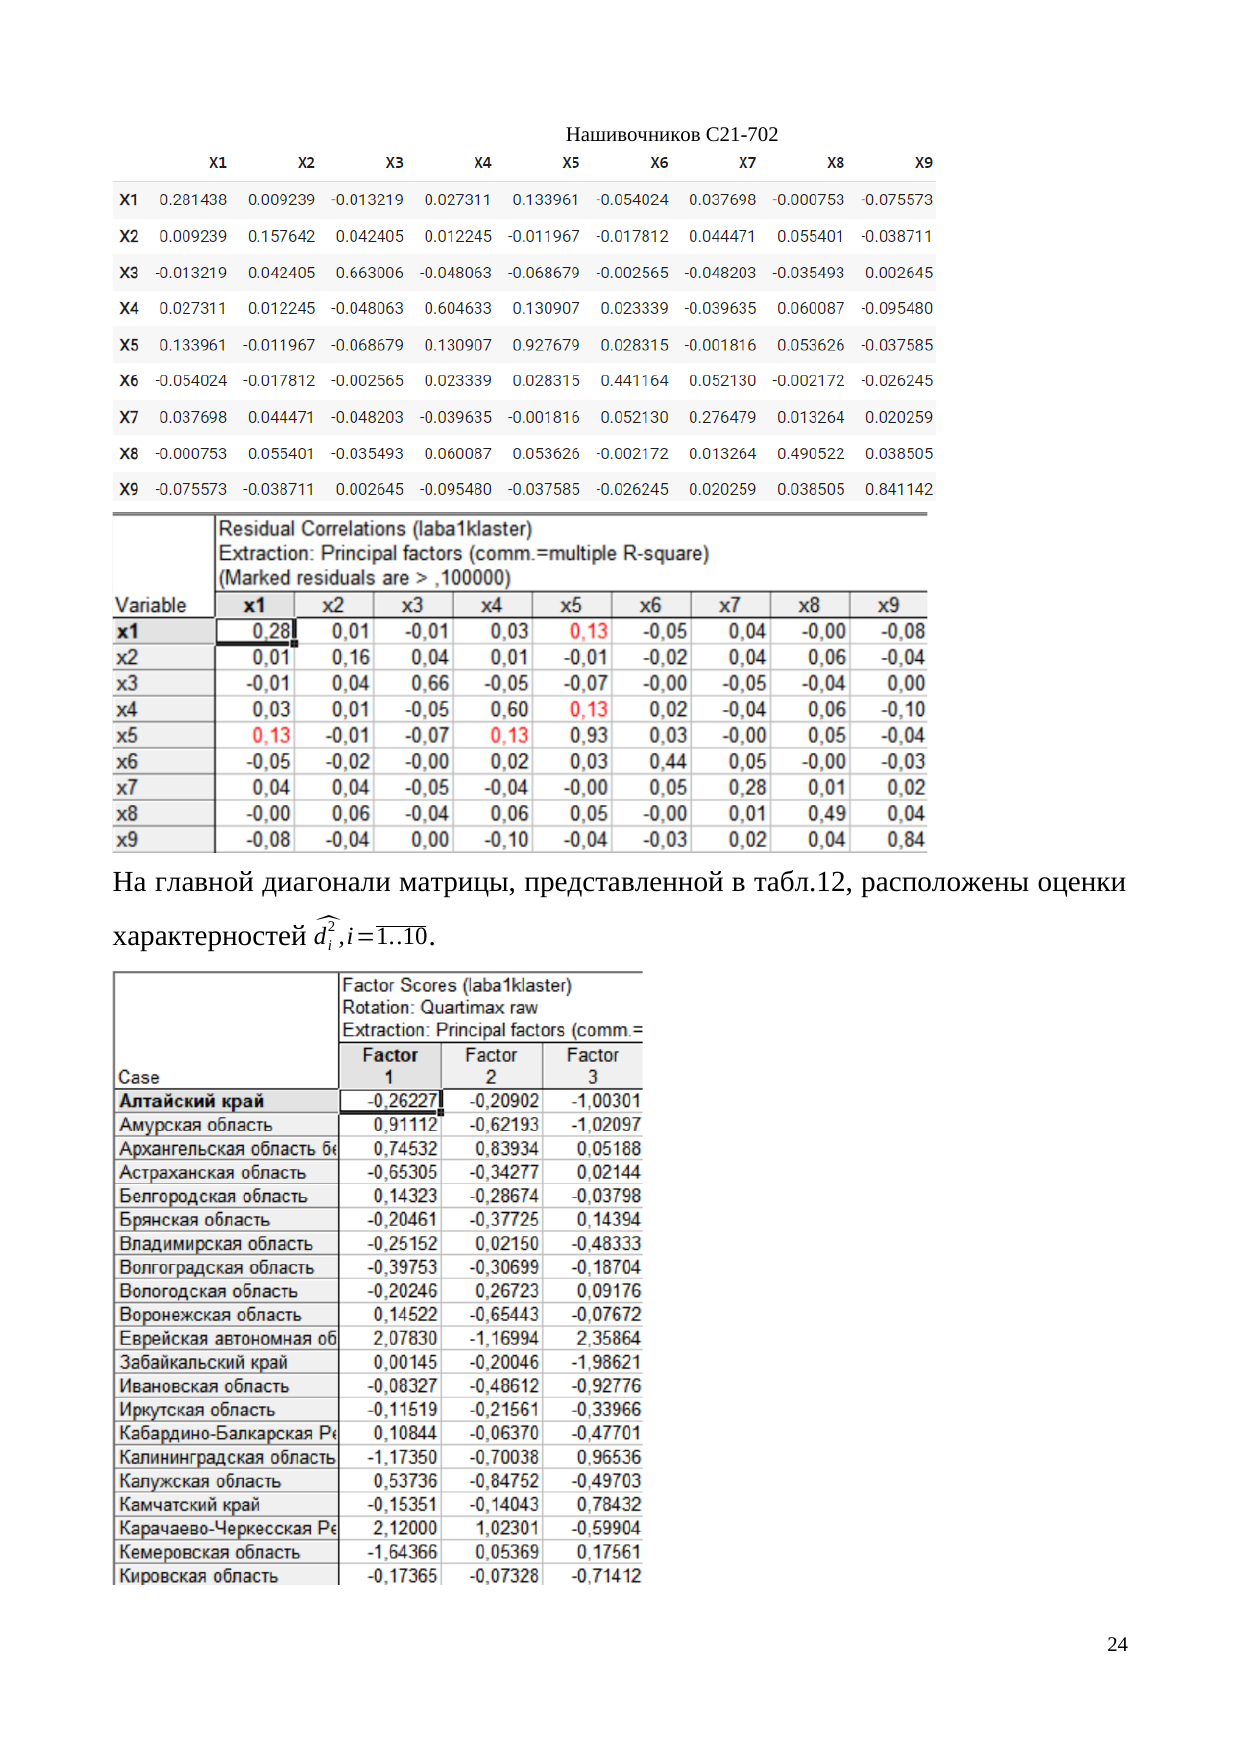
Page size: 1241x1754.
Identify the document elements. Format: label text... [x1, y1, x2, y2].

picture [112, 971, 643, 1585]
text На главной диагонали матрицы, представленной в табл.12, расположены оценки характерностей . [112, 864, 1128, 954]
picture [112, 150, 937, 501]
picture [112, 512, 928, 853]
